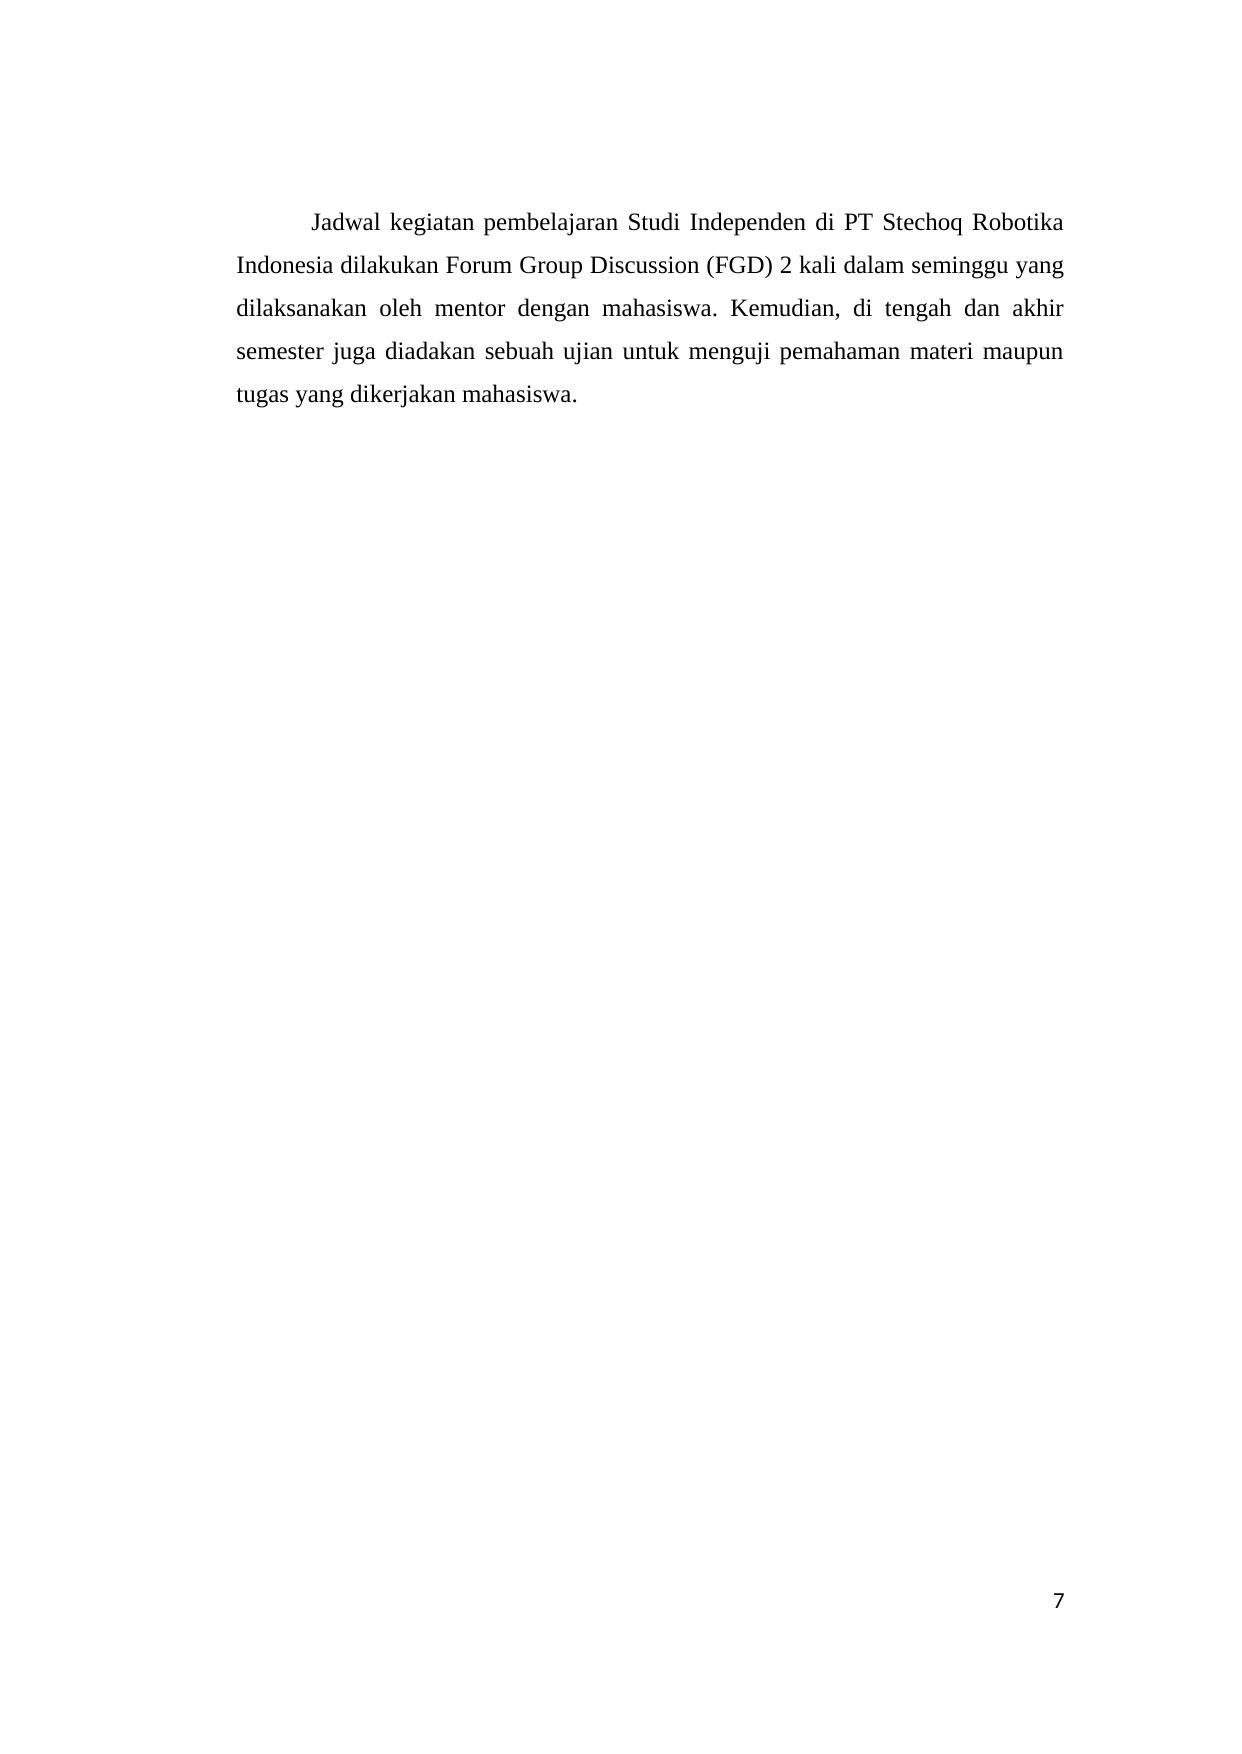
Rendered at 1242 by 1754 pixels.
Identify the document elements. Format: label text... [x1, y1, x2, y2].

text Jadwal kegiatan pembelajaran Studi Independen di PT Stechoq Robotika Indonesia dilakukan Forum Group Discussion (FGD) 2 kali dalam seminggu yang dilaksanakan oleh mentor dengan mahasiswa. Kemudian, di tengah dan akhir semester juga diadakan sebuah ujian untuk menguji pemahaman materi maupun tugas yang dikerjakan mahasiswa. [236, 207, 1064, 408]
